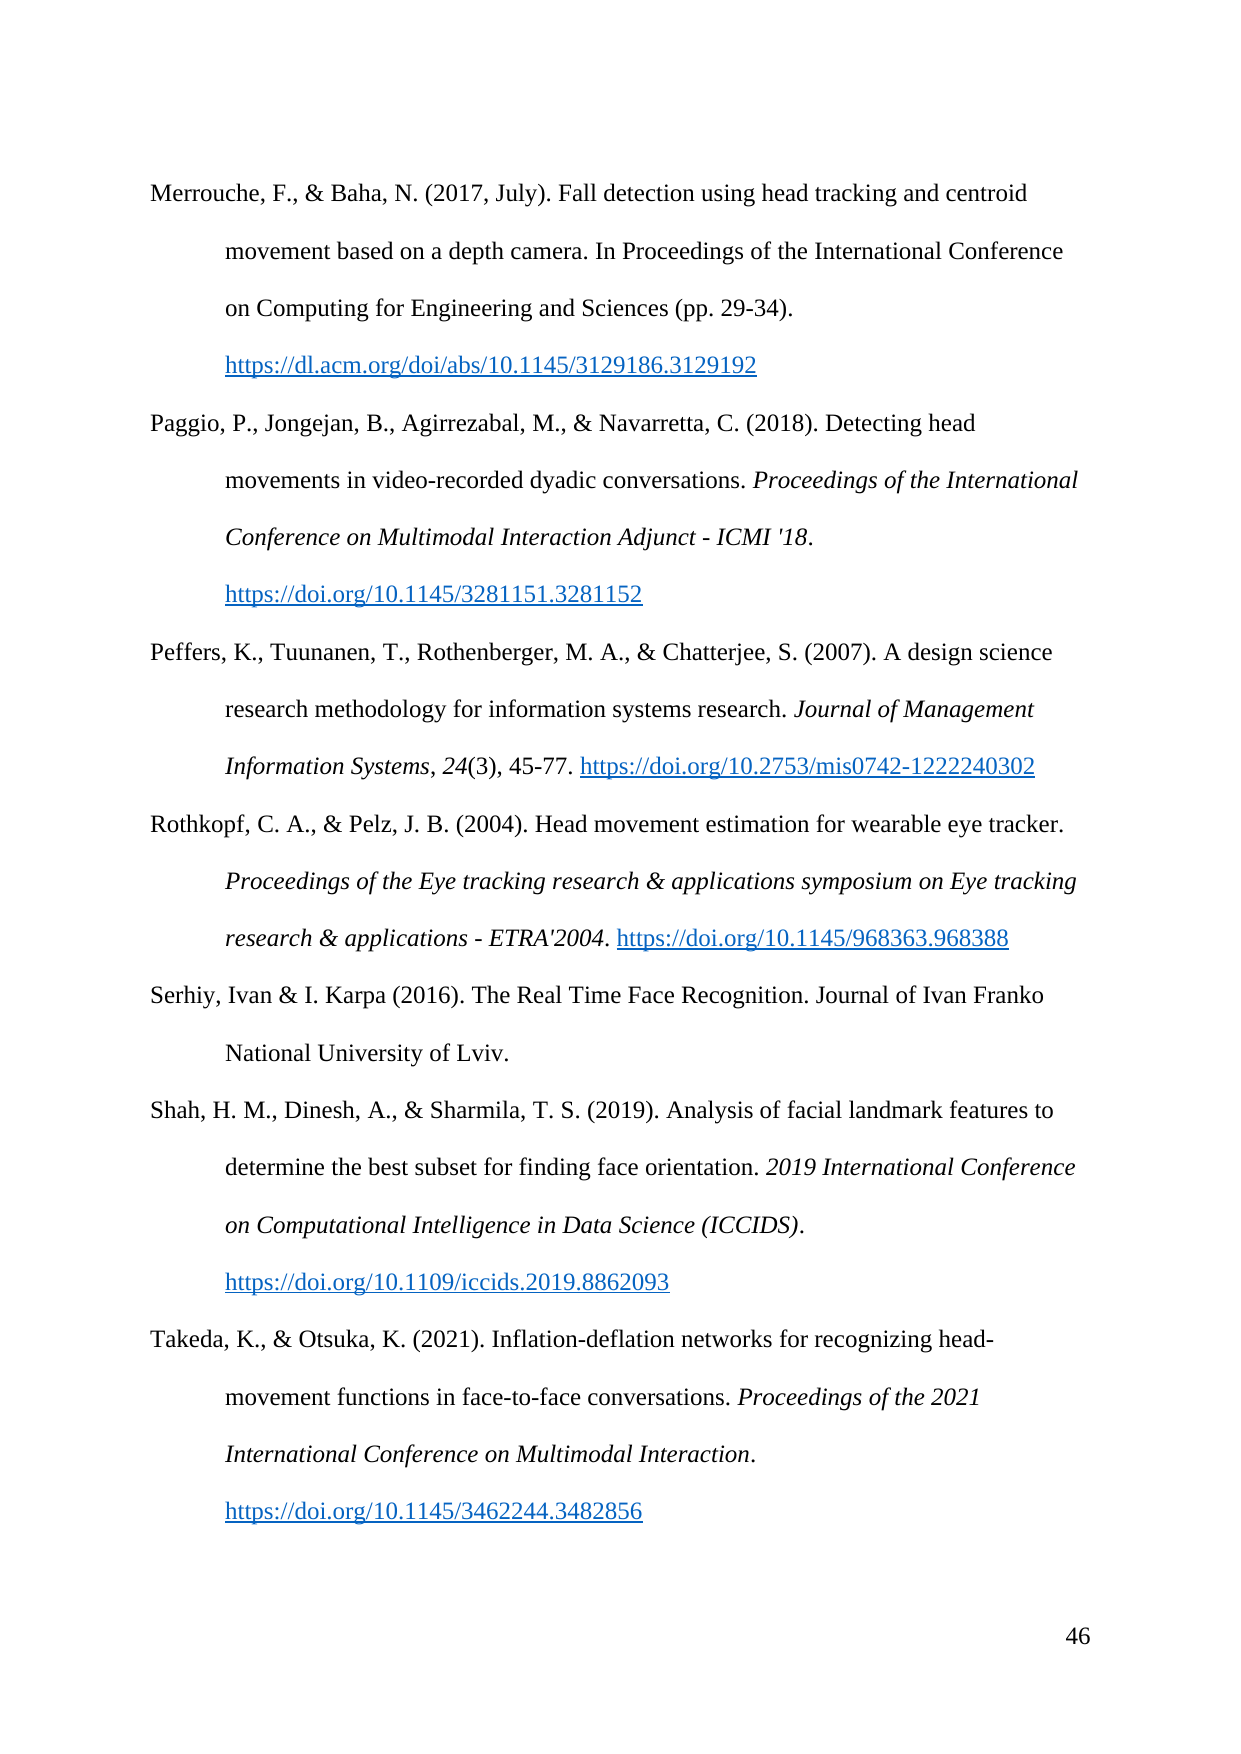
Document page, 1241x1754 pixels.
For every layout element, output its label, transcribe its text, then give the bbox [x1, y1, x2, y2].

text Peffers, K., Tuunanen, T., Rothenberger, M. A., & Chatterjee, S. (2007). A design science research methodology for information systems research. Journal of Management Information Systems, 24(3), 45-77. https://doi.org/10.2753/mis0742-1222240302 [150, 608, 1090, 780]
text Serhiy, Ivan & I. Karpa (2016). The Real Time Face Recognition. Journal of Ivan Franko National University of Lviv. [150, 952, 1090, 1067]
text Merrouche, F., & Baha, N. (2017, July). Fall detection using head tracking and centroid movement based on a depth camera. In Proceedings of the International Conference on Computing for Engineering and Sciences (pp. 29-34). https://dl.acm.org/doi/abs/10.1145/3129186.3129192 [150, 150, 1090, 379]
text Rothkopf, C. A., & Pelz, J. B. (2004). Head movement estimation for wearable eye tracker. Proceedings of the Eye tracking research & applications symposium on Eye tracking research & applications - ETRA'2004. https://doi.org/10.1145/968363.968388 [150, 780, 1090, 952]
text Shah, H. M., Dinesh, A., & Sharmila, T. S. (2019). Analysis of facial landmark features to determine the best subset for finding face orientation. 2019 International Conference on Computational Intelligence in Data Science (ICCIDS). https://doi.org/10.1109/iccids.2019.8862093 [150, 1067, 1090, 1296]
text Paggio, P., Jongejan, B., Agirrezabal, M., & Navarretta, C. (2018). Detecting head movements in video-recorded dyadic conversations. Proceedings of the International Conference on Multimodal Interaction Adjunct - ICMI '18. https://doi.org/10.1145/3281151.3281152 [150, 379, 1090, 608]
text Takeda, K., & Otsuka, K. (2021). Inflation-deflation networks for recognizing head-movement functions in face-to-face conversations. Proceedings of the 2021 International Conference on Multimodal Interaction. https://doi.org/10.1145/3462244.3482856 [150, 1296, 1090, 1525]
